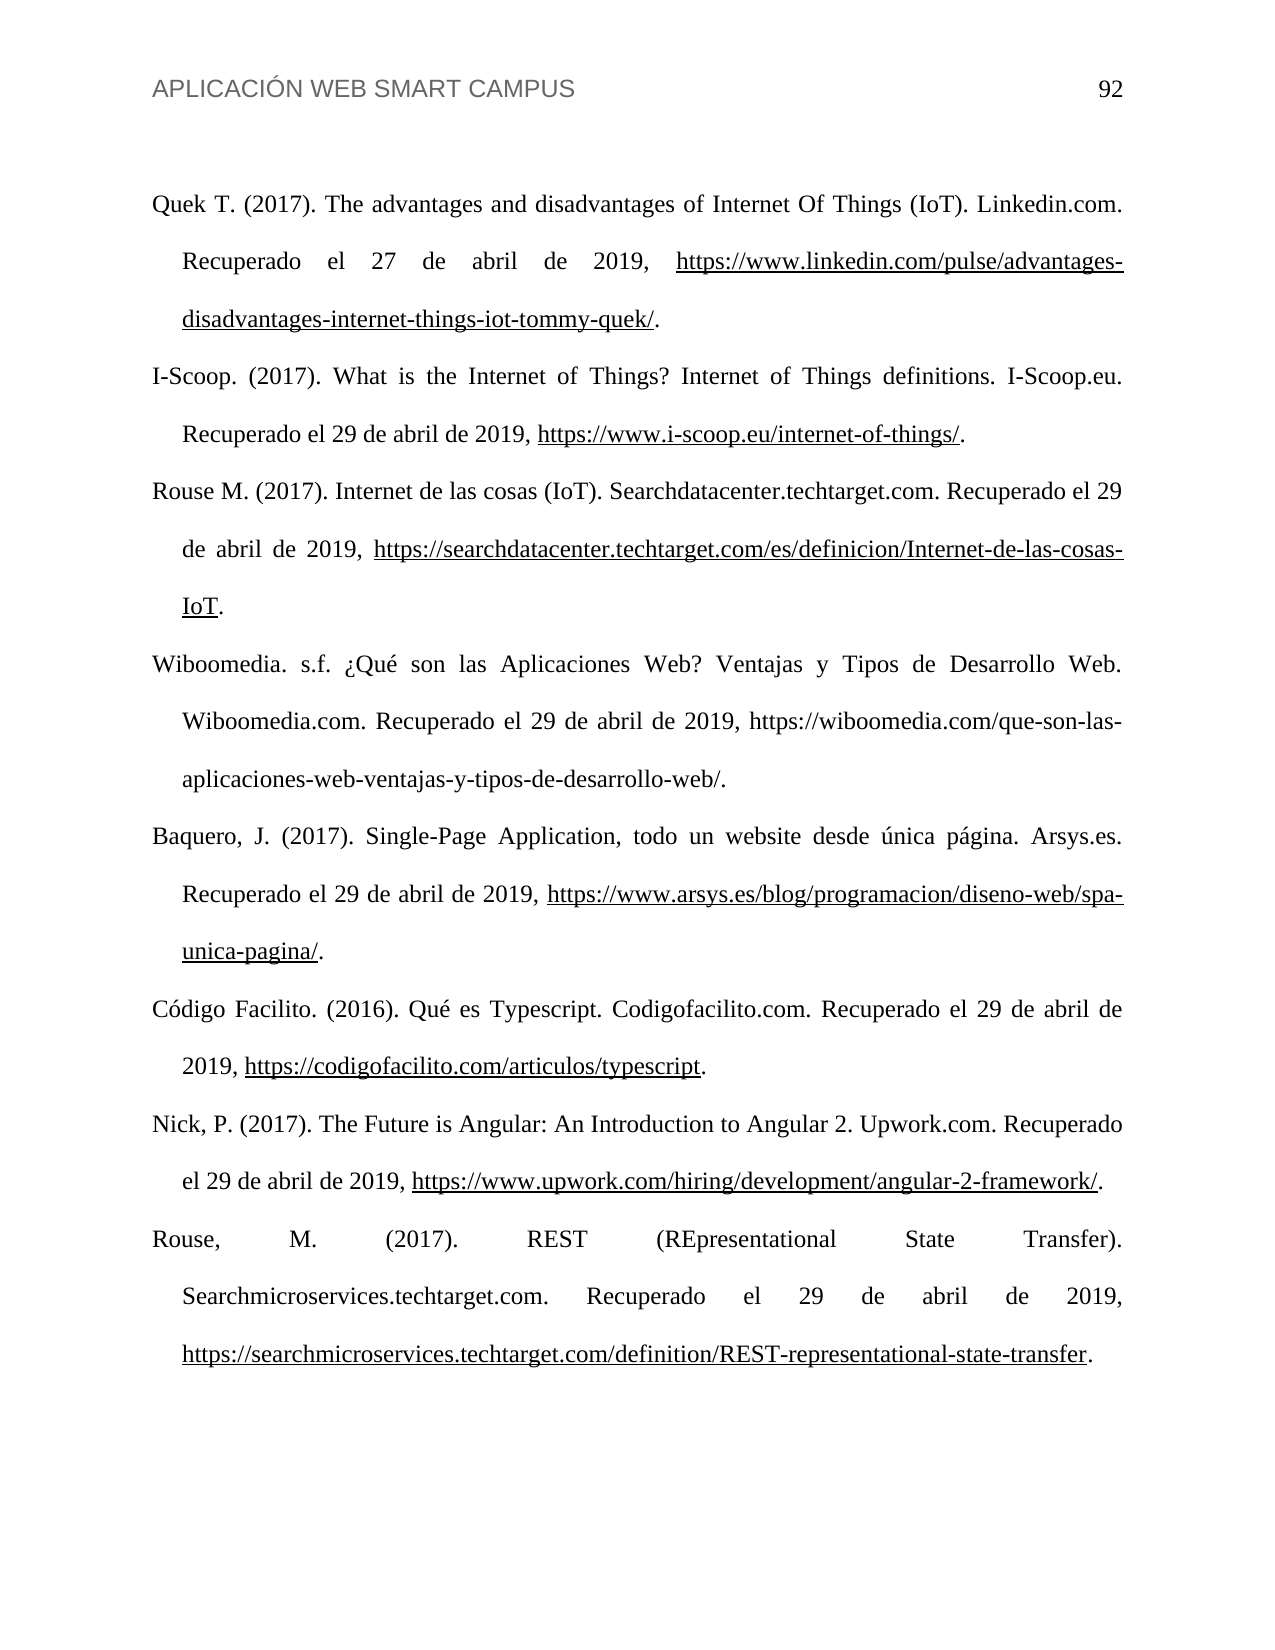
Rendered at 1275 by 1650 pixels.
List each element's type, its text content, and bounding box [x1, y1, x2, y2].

text Wiboomedia. s.f. ¿Qué son las Aplicaciones Web? Ventajas y Tipos de Desarrollo Web. Wiboomedia.com. Recuperado el 29 de abril de 2019, https://wiboomedia.com/que-son-las-aplicaciones-web-ventajas-y-tipos-de-desarrollo-web/. [152, 649, 1123, 793]
text Quek T. (2017). The advantages and disadvantages of Internet Of Things (IoT). Linkedin.com. Recuperado el 27 de abril de 2019, https://www.linkedin.com/pulse/advantages-disadvantages-internet-things-iot-tommy-quek/. [152, 189, 1123, 333]
text I-Scoop. (2017). What is the Internet of Things? Internet of Things definitions. I-Scoop.eu. Recuperado el 29 de abril de 2019, https://www.i-scoop.eu/internet-of-things/. [152, 361, 1123, 448]
text Rouse, M. (2017). REST (REpresentational State Transfer). Searchmicroservices.techtarget.com. Recuperado el 29 de abril de 2019, https://searchmicroservices.techtarget.com/definition/REST-representational-state-transfer. [152, 1224, 1123, 1368]
text Nick, P. (2017). The Future is Angular: An Introduction to Angular 2. Upwork.com. Recuperado el 29 de abril de 2019, https://www.upwork.com/hiring/development/angular-2-framework/. [152, 1109, 1123, 1195]
text Código Facilito. (2016). Qué es Typescript. Codigofacilito.com. Recuperado el 29 de abril de 2019, https://codigofacilito.com/articulos/typescript. [152, 994, 1123, 1080]
text Rouse M. (2017). Internet de las cosas (IoT). Searchdatacenter.techtarget.com. Recuperado el 29 de abril de 2019, https://searchdatacenter.techtarget.com/es/definicion/Internet-de-las-cosas-IoT. [152, 476, 1123, 620]
text Baquero, J. (2017). Single-Page Application, todo un website desde única página. Arsys.es. Recuperado el 29 de abril de 2019, https://www.arsys.es/blog/programacion/diseno-web/spa-unica-pagina/. [152, 821, 1123, 965]
